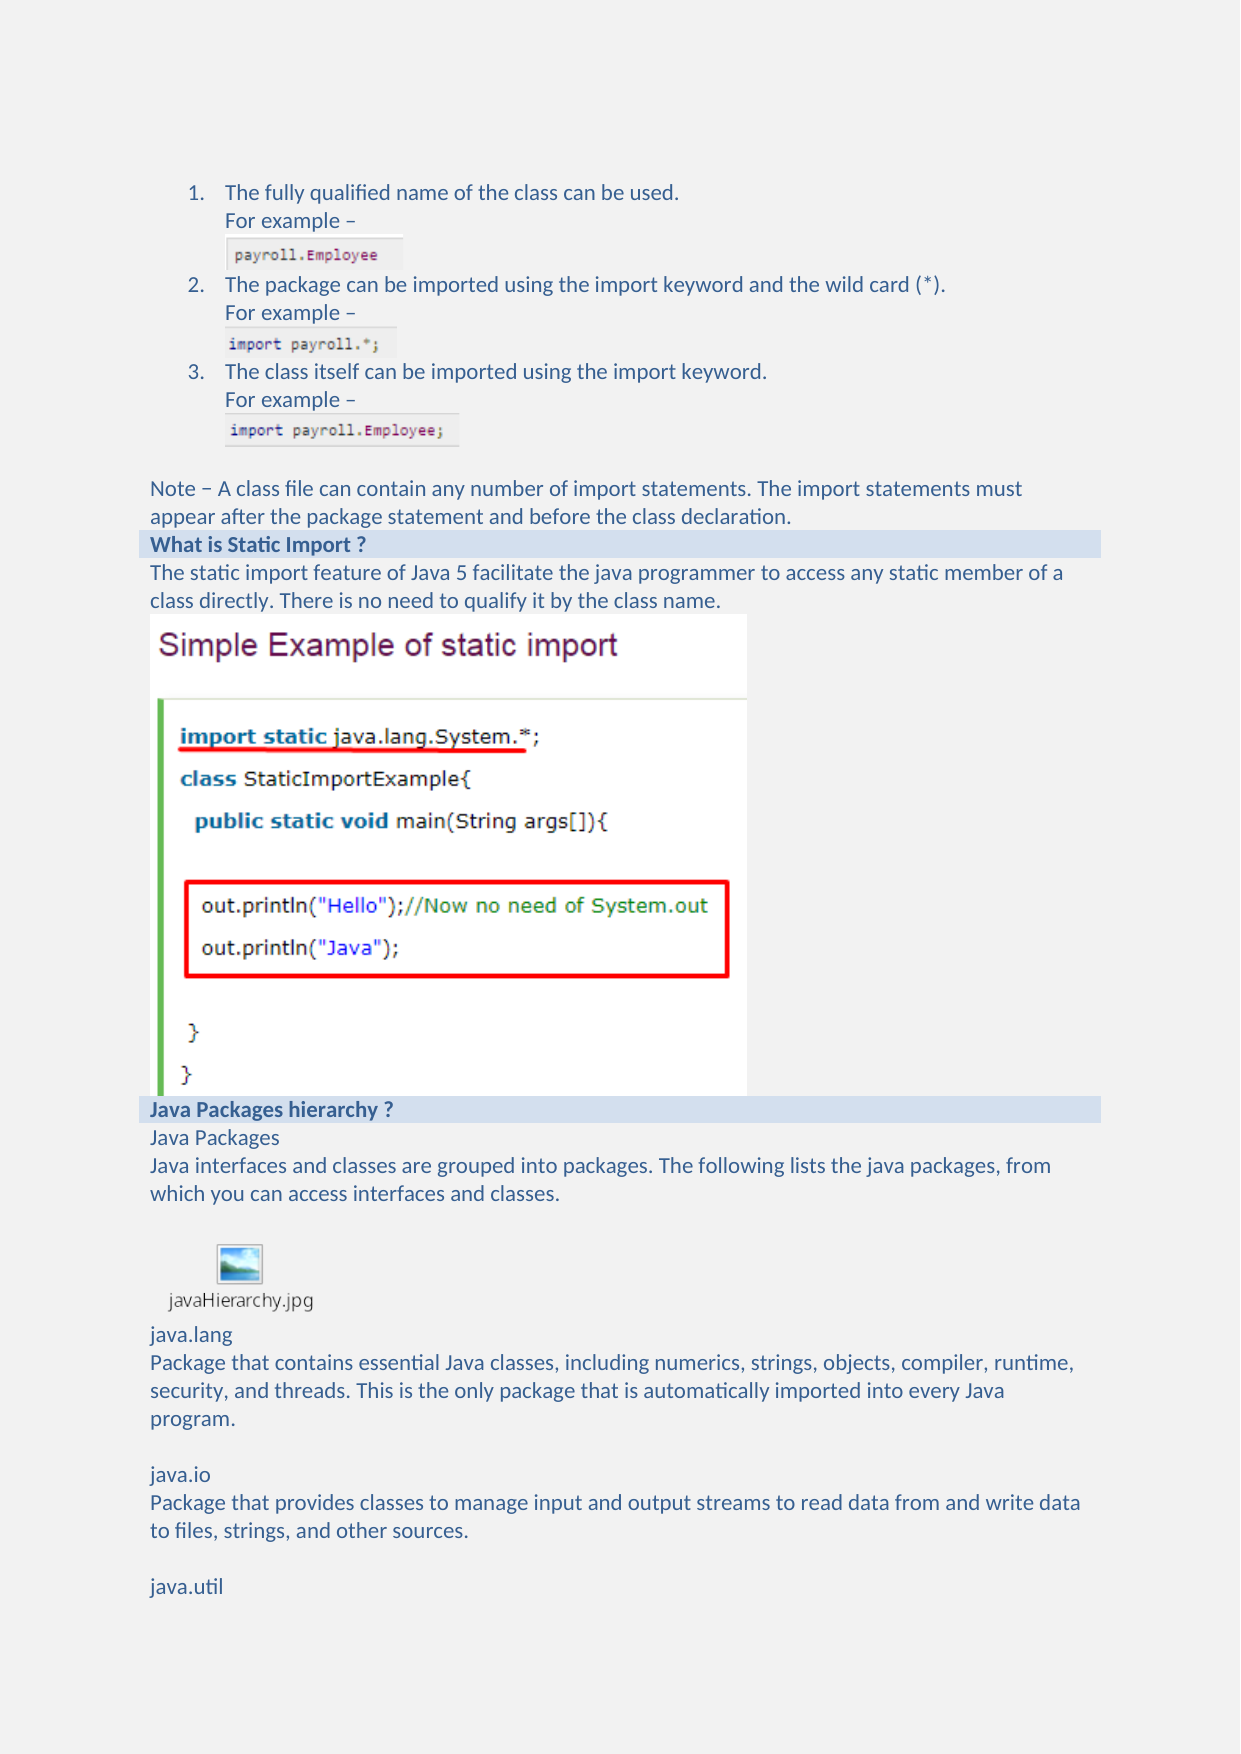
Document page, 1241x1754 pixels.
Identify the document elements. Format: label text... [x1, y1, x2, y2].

picture [150, 614, 747, 1096]
picture [225, 234, 404, 270]
picture [225, 326, 397, 358]
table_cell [139, 150, 1101, 530]
table_cell What is Static Import ? [139, 530, 1101, 558]
picture [225, 413, 460, 447]
table_cell Java Packages hierarchy ? [139, 1096, 1101, 1123]
table_cell The static import feature of Java 5 facilitate the java programmer to access any static member of a class directly. There is no need to qualify it by the class name. [139, 558, 1101, 1096]
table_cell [139, 1124, 1101, 1600]
